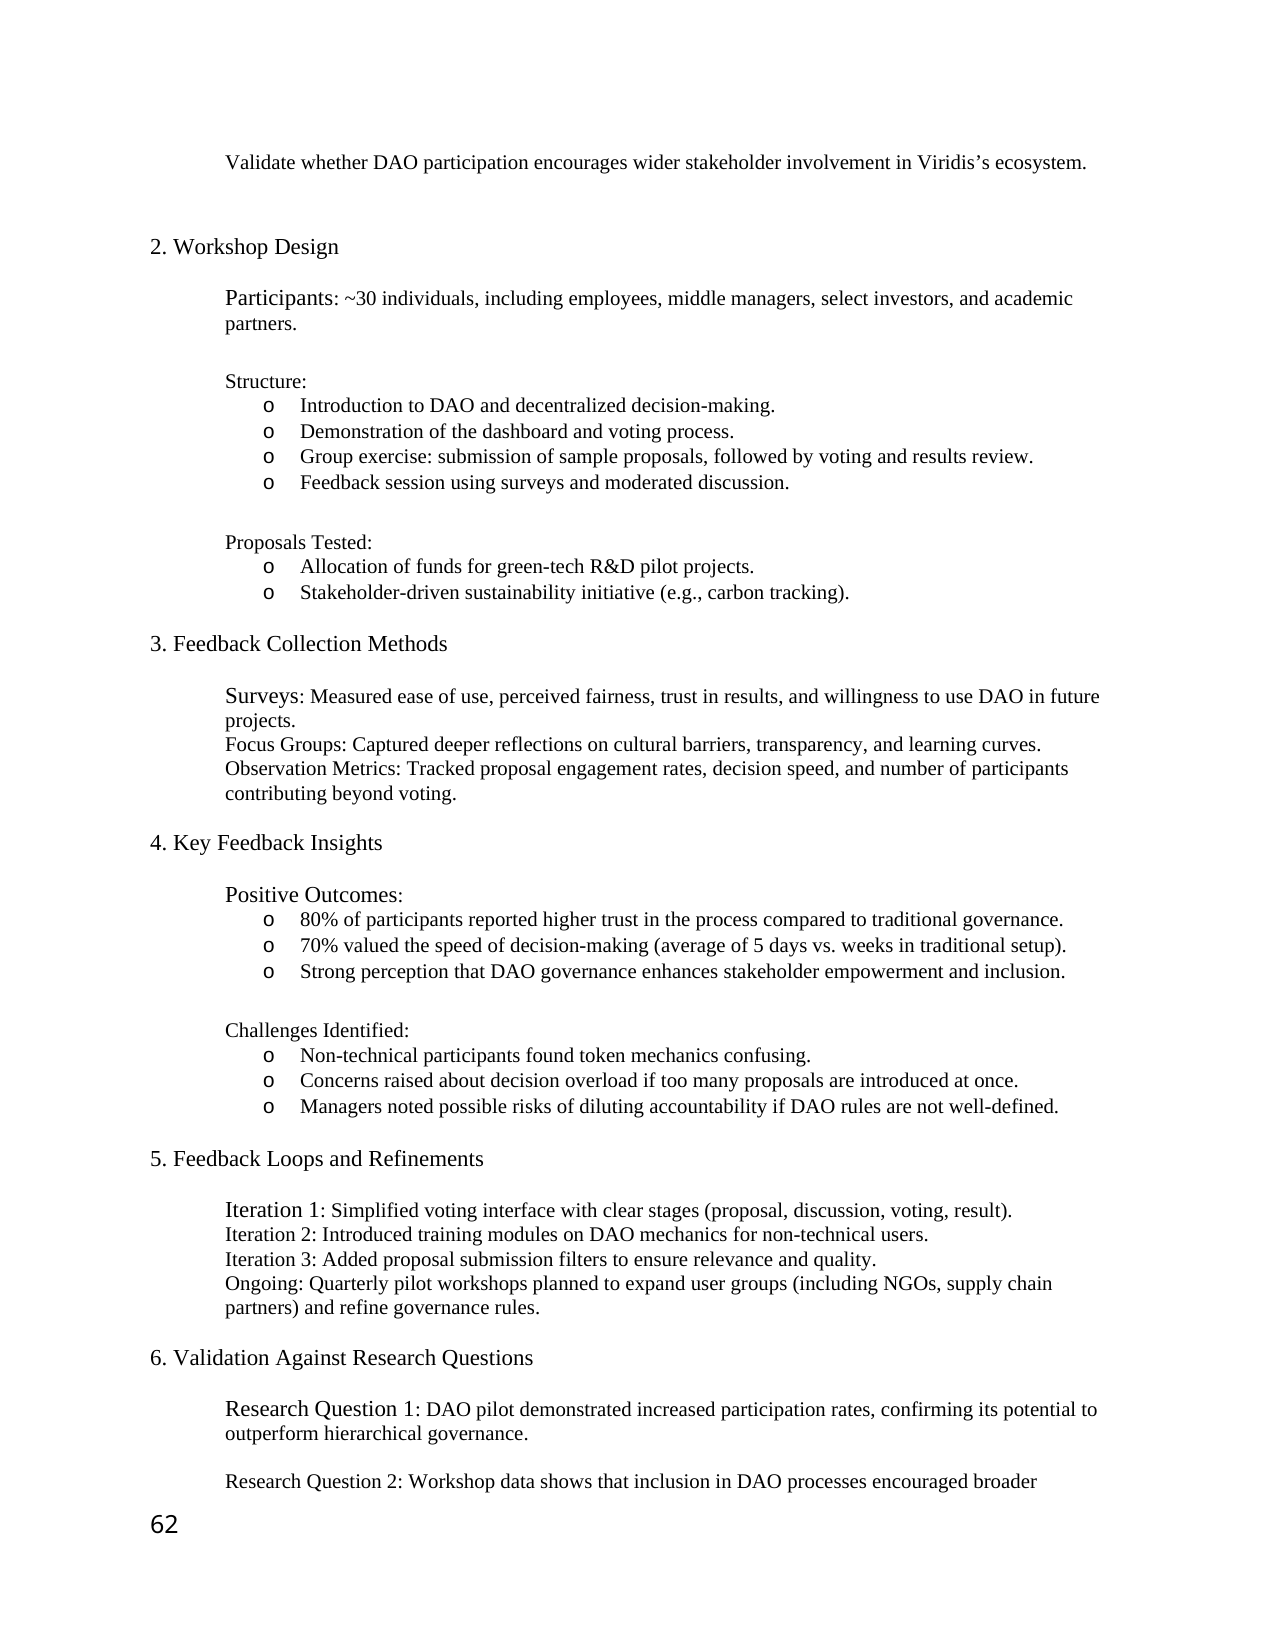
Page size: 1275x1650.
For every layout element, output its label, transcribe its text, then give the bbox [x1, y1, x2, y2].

list Allocation of funds for green-tech R&D pilot projects. [262, 554, 1125, 580]
text Ongoing: Quarterly pilot workshops planned to expand user groups (including NGOs, supply chain partners) and refine governance rules. [225, 1271, 1125, 1319]
text 4. Key Feedback Insights [150, 829, 1125, 856]
list Managers noted possible risks of diluting accountability if DAO rules are not well-defined. [262, 1094, 1125, 1120]
text Observation Metrics: Tracked proposal engagement rates, decision speed, and number of participants contributing beyond voting. [225, 756, 1125, 804]
text Iteration 2: Introduced training modules on DAO mechanics for non-technical users. [225, 1222, 1125, 1246]
text Participants: ~30 individuals, including employees, middle managers, select investors, and academic partners. [225, 284, 1125, 369]
text 3. Feedback Collection Methods [150, 631, 1125, 657]
list Feedback session using surveys and moderated discussion. [262, 470, 1125, 530]
text 6. Validation Against Research Questions [150, 1344, 1125, 1370]
text Surveys: Measured ease of use, perceived fairness, trust in results, and willingness to use DAO in future projects. [225, 682, 1125, 732]
list Concerns raised about decision overload if too many proposals are introduced at once. [262, 1068, 1125, 1094]
list 80% of participants reported higher trust in the process compared to traditional governance. [262, 907, 1125, 933]
list Stakeholder-driven sustainability initiative (e.g., carbon tracking). [262, 580, 1125, 606]
list Non-technical participants found token mechanics confusing. [262, 1042, 1125, 1068]
text Structure: [225, 369, 1125, 393]
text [225, 1395, 1125, 1493]
list 70% valued the speed of decision-making (average of 5 days vs. weeks in traditional setup). [262, 933, 1125, 959]
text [225, 150, 1125, 208]
text Focus Groups: Captured deeper reflections on cultural barriers, transparency, and learning curves. [225, 732, 1125, 756]
text Proposals Tested: [225, 530, 1125, 554]
list Strong perception that DAO governance enhances stakeholder empowerment and inclusion. [262, 959, 1125, 1018]
list Group exercise: submission of sample proposals, followed by voting and results review. [262, 444, 1125, 470]
text Positive Outcomes: [225, 881, 1125, 907]
text Iteration 1: Simplified voting interface with clear stages (proposal, discussion, voting, result). [225, 1196, 1125, 1222]
text Iteration 3: Added proposal submission filters to ensure relevance and quality. [225, 1246, 1125, 1271]
text 5. Feedback Loops and Refinements [150, 1145, 1125, 1171]
text 2. Workshop Design [150, 233, 1125, 259]
list Introduction to DAO and decentralized decision-making. [262, 393, 1125, 419]
text Challenges Identified: [225, 1018, 1125, 1042]
list Demonstration of the dashboard and voting process. [262, 419, 1125, 444]
